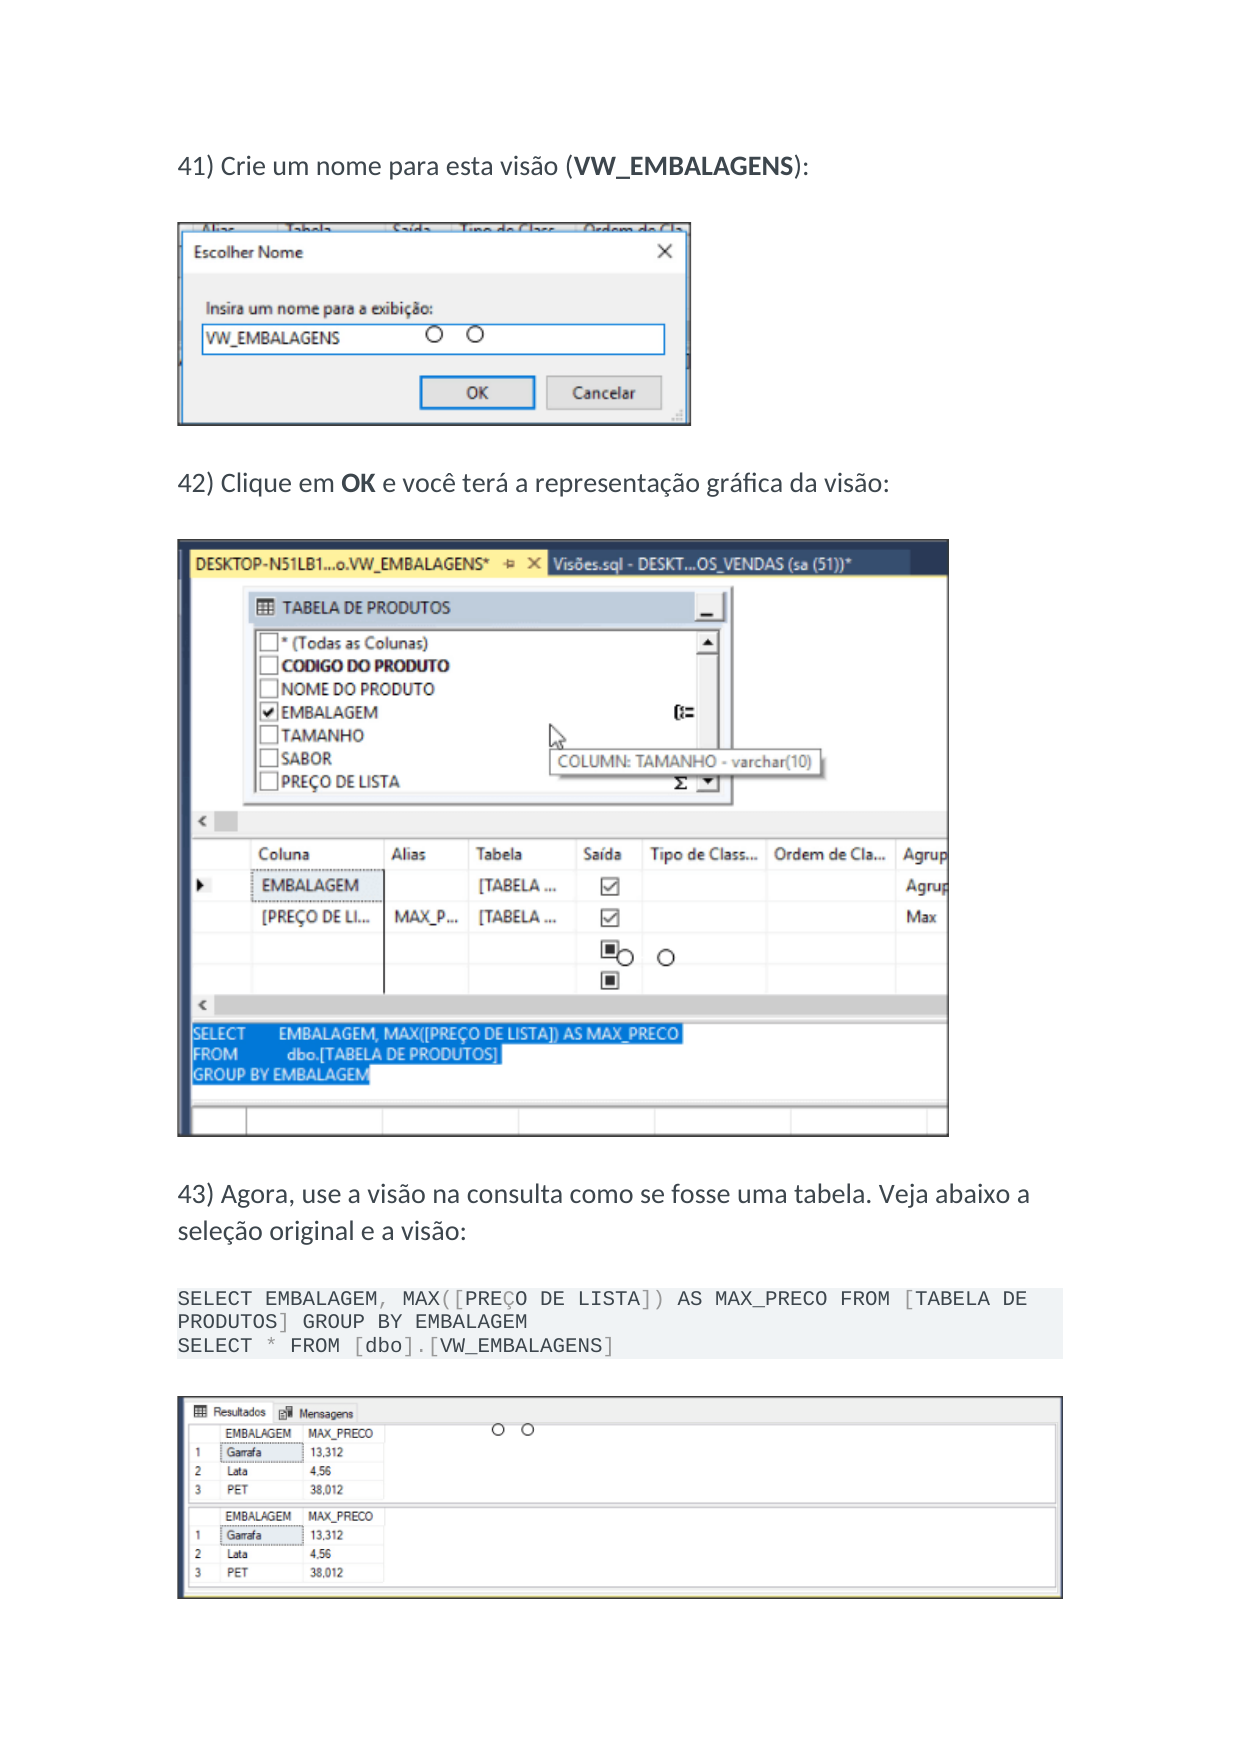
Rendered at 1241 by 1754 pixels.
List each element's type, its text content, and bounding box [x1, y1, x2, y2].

text SELECT * FROM [dbo].[VW_EMBALAGENS] [177, 1335, 1063, 1359]
text 43) Agora, use a visão na consulta como se fosse uma tabela. Veja abaixo a seleção original e a visão: [177, 1176, 1063, 1248]
text 41) Crie um nome para esta visão (VW_EMBALAGENS): [177, 148, 1063, 182]
picture [177, 222, 692, 426]
text SELECT EMBALAGEM, MAX([PREÇO DE LISTA]) AS MAX_PRECO FROM [TABELA DE PRODUTOS] GROUP BY EMBALAGEM [177, 1288, 1063, 1335]
picture [177, 1396, 1063, 1599]
picture [177, 539, 949, 1137]
text 42) Clique em OK e você terá a representação gráfica da visão: [177, 465, 1063, 499]
